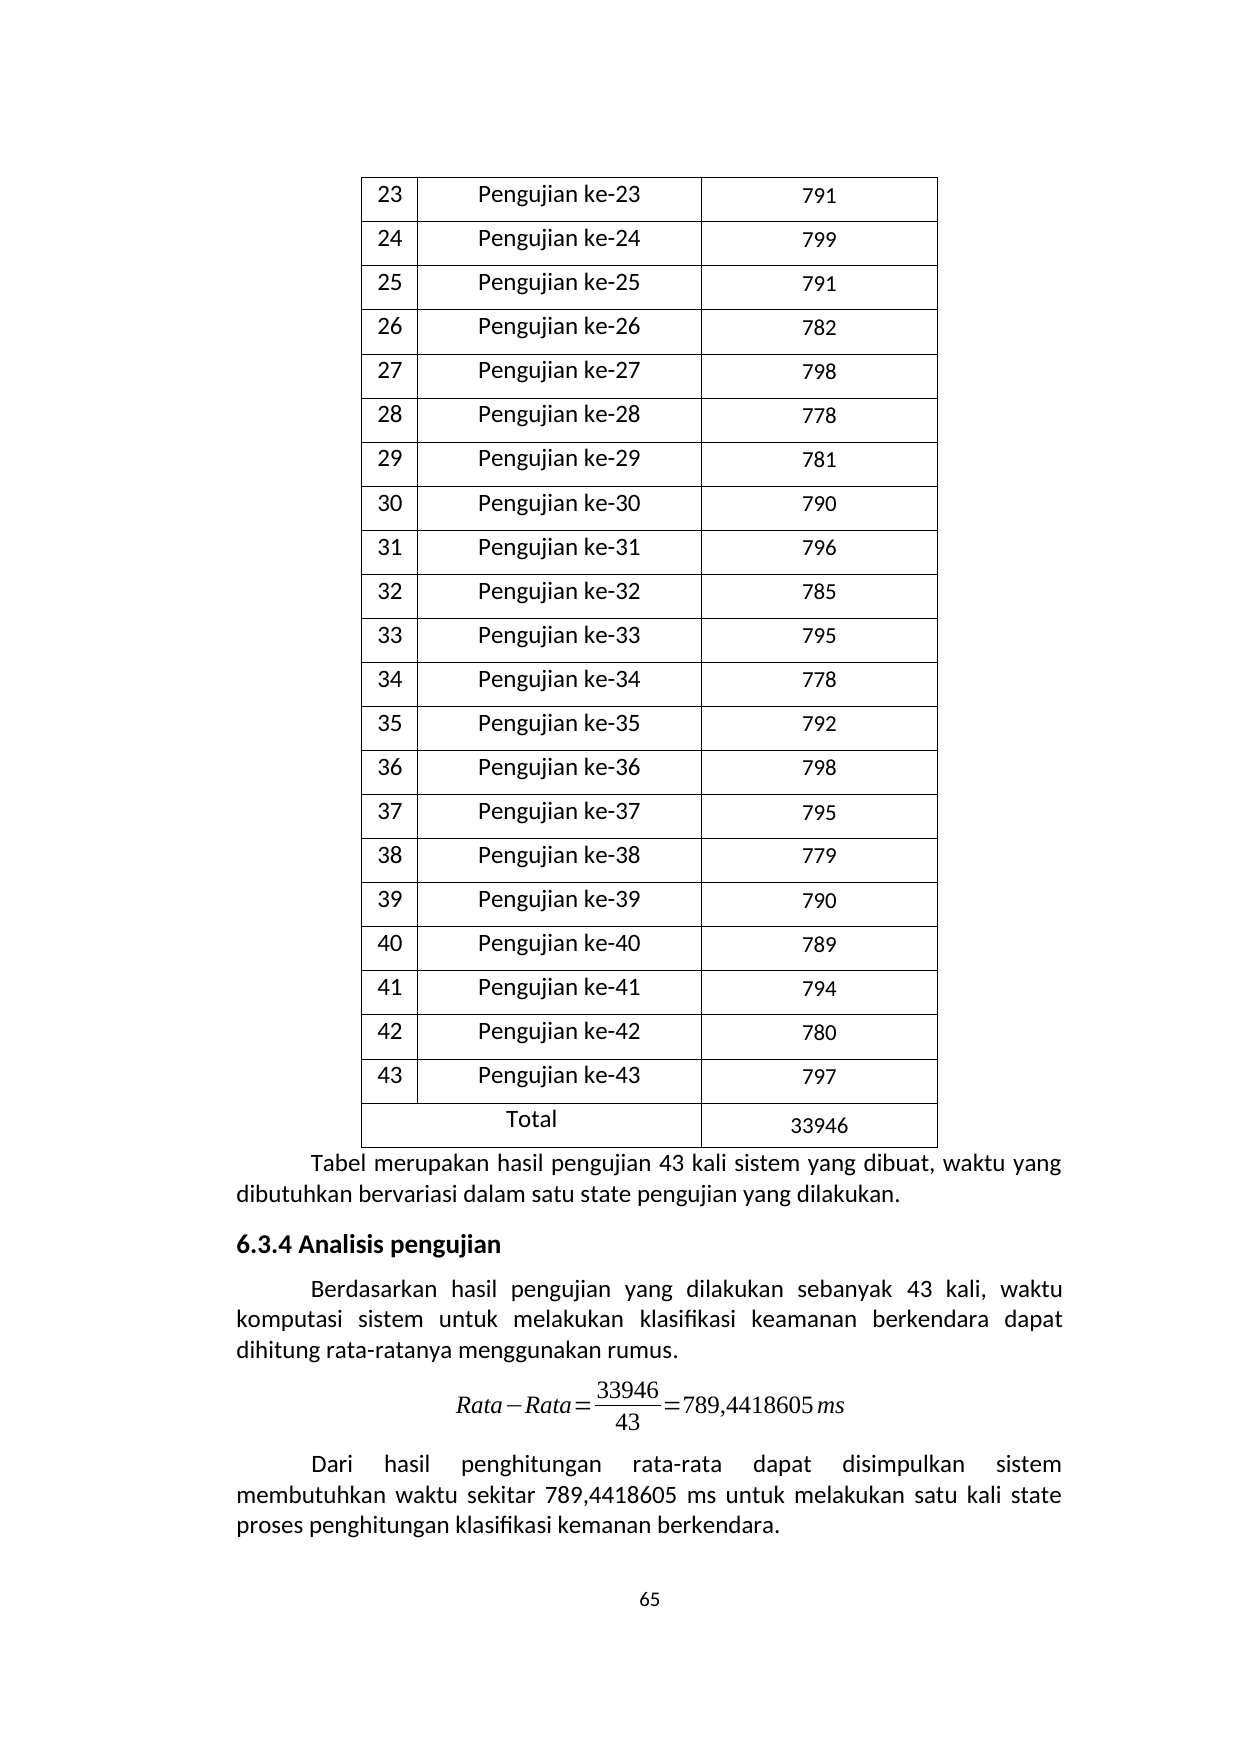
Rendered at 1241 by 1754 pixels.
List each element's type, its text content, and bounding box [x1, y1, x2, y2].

table_cell 33 [362, 619, 417, 662]
table_cell 780 [702, 1015, 937, 1058]
table_cell Pengujian ke-31 [418, 531, 701, 574]
table_cell 778 [702, 399, 937, 442]
table_cell 791 [702, 266, 937, 309]
table_cell 31 [362, 531, 417, 574]
table_cell Pengujian ke-35 [418, 707, 701, 750]
table_cell 40 [362, 927, 417, 970]
table_cell 789 [702, 927, 937, 970]
table_cell 795 [702, 619, 937, 662]
table_cell Pengujian ke-38 [418, 839, 701, 882]
table_cell Pengujian ke-42 [418, 1015, 701, 1058]
table_cell Pengujian ke-39 [418, 883, 701, 926]
text Dari hasil penghitungan rata-rata dapat disimpulkan sistem membutuhkan waktu sekitar 789,4418605 ms untuk melakukan satu kali state proses penghitungan klasifikasi kemanan berkendara. [236, 1448, 1063, 1540]
table_cell Pengujian ke-36 [418, 751, 701, 794]
table_cell 27 [362, 355, 417, 397]
table_cell 25 [362, 266, 417, 309]
table_cell Pengujian ke-37 [418, 795, 701, 838]
table_cell 35 [362, 707, 417, 750]
table_cell Pengujian ke-33 [418, 619, 701, 662]
table_cell 29 [362, 443, 417, 486]
table_cell 797 [702, 1060, 937, 1102]
table_cell Pengujian ke-24 [418, 222, 701, 265]
table_cell 782 [702, 310, 937, 353]
table_cell Pengujian ke-28 [418, 399, 701, 442]
table_cell Pengujian ke-25 [418, 266, 701, 309]
table_cell 24 [362, 222, 417, 265]
table_cell 798 [702, 355, 937, 397]
table_cell 778 [702, 663, 937, 706]
table_cell Pengujian ke-32 [418, 575, 701, 618]
table_cell 43 [362, 1060, 417, 1102]
table_cell Pengujian ke-30 [418, 487, 701, 530]
table_cell Pengujian ke-41 [418, 971, 701, 1014]
table_cell Pengujian ke-23 [418, 178, 701, 221]
table_cell Total [362, 1104, 701, 1147]
text Berdasarkan hasil pengujian yang dilakukan sebanyak 43 kali, waktu komputasi sistem untuk melakukan klasifikasi keamanan berkendara dapat dihitung rata-ratanya menggunakan rumus. [236, 1273, 1063, 1364]
table_cell 796 [702, 531, 937, 574]
table_cell Pengujian ke-29 [418, 443, 701, 486]
table_cell Pengujian ke-40 [418, 927, 701, 970]
table_cell 34 [362, 663, 417, 706]
table_cell 33946 [702, 1104, 937, 1147]
table_cell 28 [362, 399, 417, 442]
table_cell Pengujian ke-43 [418, 1060, 701, 1102]
table_cell 42 [362, 1015, 417, 1058]
table_cell 790 [702, 883, 937, 926]
table_cell Pengujian ke-27 [418, 355, 701, 397]
table_cell 37 [362, 795, 417, 838]
table_cell Pengujian ke-34 [418, 663, 701, 706]
table_cell 38 [362, 839, 417, 882]
table_cell 781 [702, 443, 937, 486]
table_cell 30 [362, 487, 417, 530]
subtitle Analisis pengujian [236, 1227, 1063, 1260]
table_cell 795 [702, 795, 937, 838]
table_cell 785 [702, 575, 937, 618]
table_cell 26 [362, 310, 417, 353]
table_cell 799 [702, 222, 937, 265]
table_cell 791 [702, 178, 937, 221]
table_cell Pengujian ke-26 [418, 310, 701, 353]
table_cell 779 [702, 839, 937, 882]
text Tabel merupakan hasil pengujian 43 kali sistem yang dibuat, waktu yang dibutuhkan bervariasi dalam satu state pengujian yang dilakukan. [236, 1148, 1063, 1209]
table_cell 36 [362, 751, 417, 794]
table_cell 32 [362, 575, 417, 618]
table_cell 39 [362, 883, 417, 926]
table_cell 792 [702, 707, 937, 750]
table_cell 790 [702, 487, 937, 530]
table_cell 41 [362, 971, 417, 1014]
table_cell 794 [702, 971, 937, 1014]
table_cell 23 [362, 178, 417, 221]
table_cell 798 [702, 751, 937, 794]
